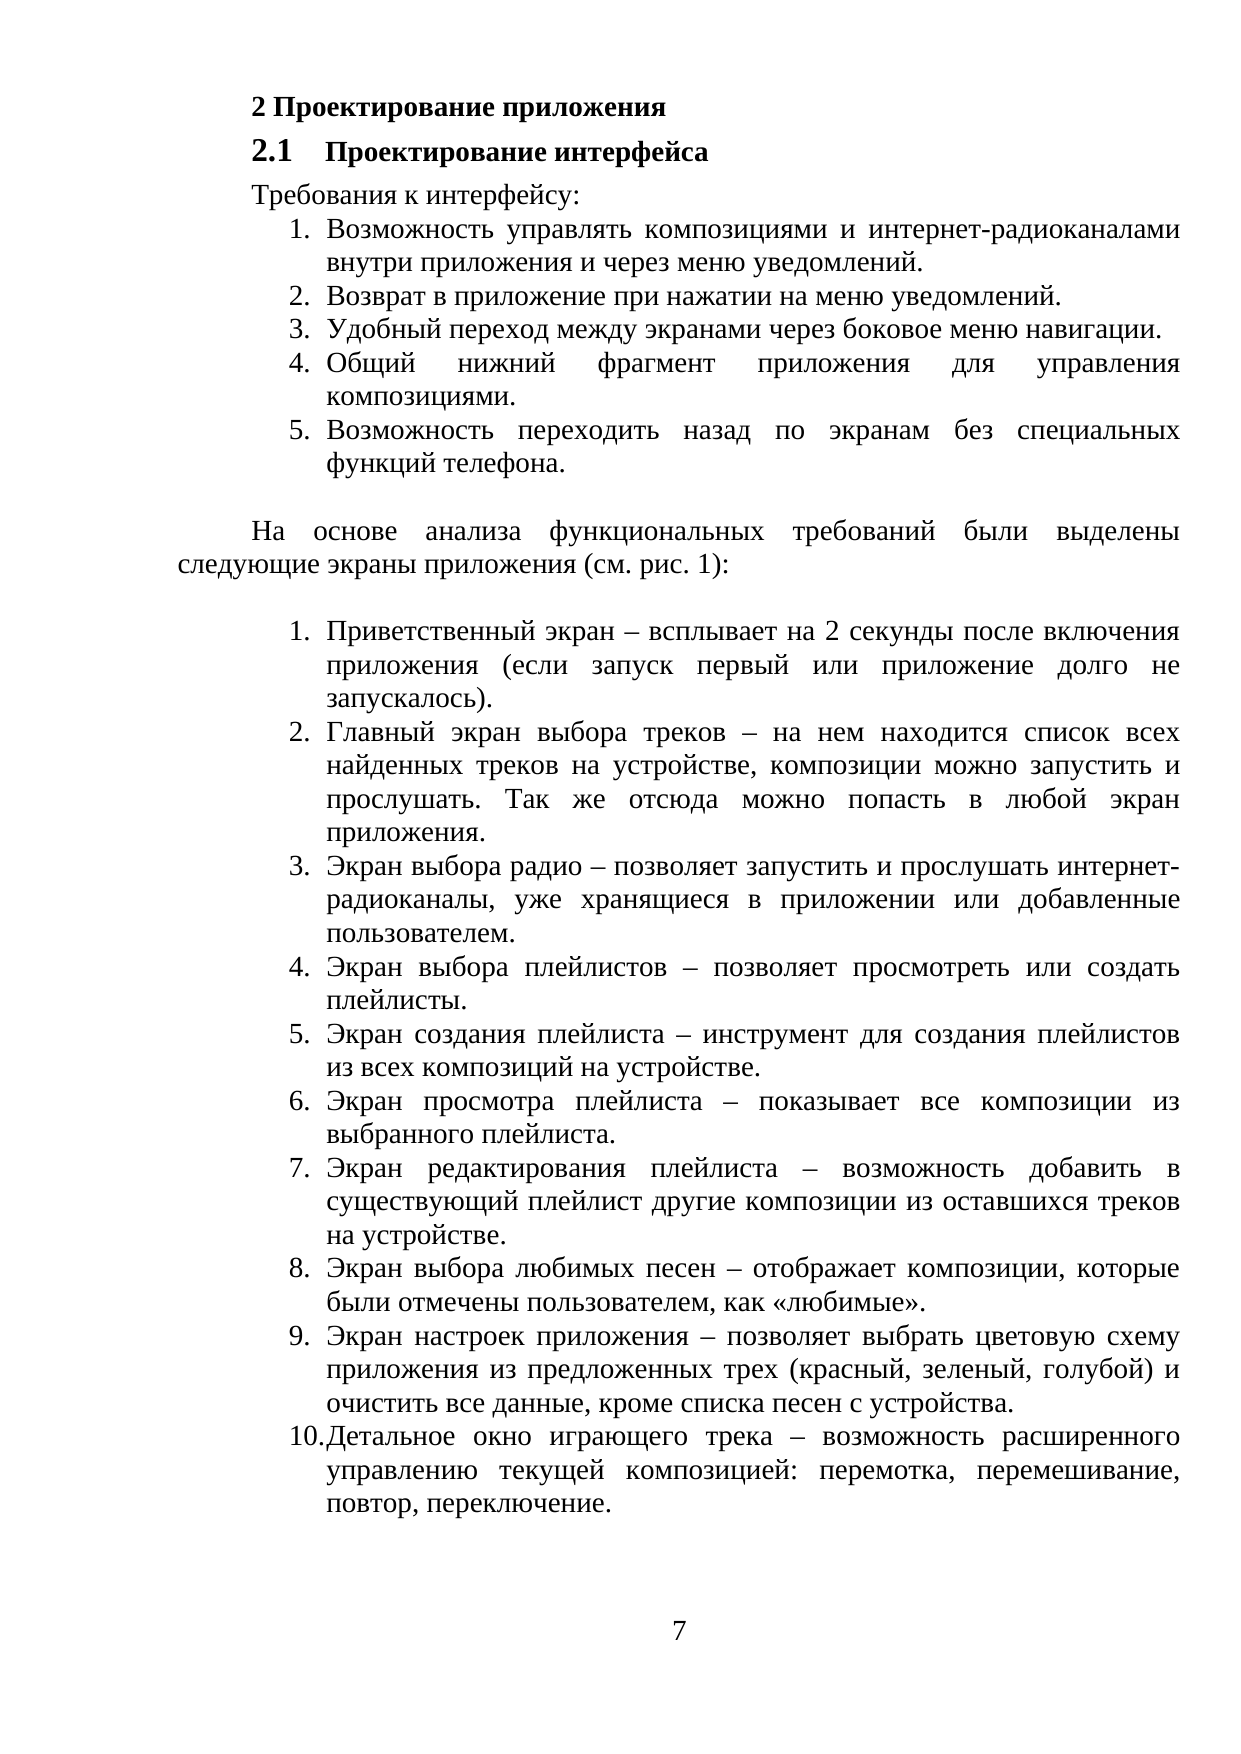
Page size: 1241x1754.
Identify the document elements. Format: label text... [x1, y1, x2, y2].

text На основе анализа функциональных требований были выделены следующие экраны приложения (см. рис. 1): [177, 513, 1181, 580]
list Возможность переходить назад по экранам без специальных функций телефона. [288, 412, 1181, 479]
list Возврат в приложение при нажатии на меню уведомлений. [288, 278, 1181, 311]
list Экран выбора радио – позволяет запустить и прослушать интернет-радиоканалы, уже хранящиеся в приложении или добавленные пользователем. [288, 848, 1181, 949]
list Приветственный экран – всплывает на 2 секунды после включения приложения (если запуск первый или приложение долго не запускалось). [288, 613, 1181, 714]
list Удобный переход между экранами через боковое меню навигации. [288, 311, 1181, 345]
text Требования к интерфейсу: [177, 177, 1181, 211]
list Экран выбора любимых песен – отображает композиции, которые были отмечены пользователем, как «любимые». [288, 1251, 1181, 1318]
list Экран редактирования плейлиста – возможность добавить в существующий плейлист другие композиции из оставшихся треков на устройстве. [288, 1150, 1181, 1251]
list Проектирование интерфейса [251, 131, 1181, 169]
list Главный экран выбора треков – на нем находится список всех найденных треков на устройстве, композиции можно запустить и прослушать. Так же отсюда можно попасть в любой экран приложения. [288, 714, 1181, 848]
list Общий нижний фрагмент приложения для управления композициями. [288, 345, 1181, 412]
list Экран создания плейлиста – инструмент для создания плейлистов из всех композиций на устройстве. [288, 1016, 1181, 1083]
subtitle Проектирование приложения [177, 89, 1181, 122]
list Экран просмотра плейлиста – показывает все композиции из выбранного плейлиста. [288, 1083, 1181, 1150]
list Детальное окно играющего трека – возможность расширенного управлению текущей композицией: перемотка, перемешивание, повтор, переключение. [288, 1418, 1181, 1519]
list Экран выбора плейлистов – позволяет просмотреть или создать плейлисты. [288, 949, 1181, 1016]
list Возможность управлять композициями и интернет-радиоканалами внутри приложения и через меню уведомлений. [288, 211, 1181, 278]
list Экран настроек приложения – позволяет выбрать цветовую схему приложения из предложенных трех (красный, зеленый, голубой) и очистить все данные, кроме списка песен с устройства. [288, 1318, 1181, 1418]
